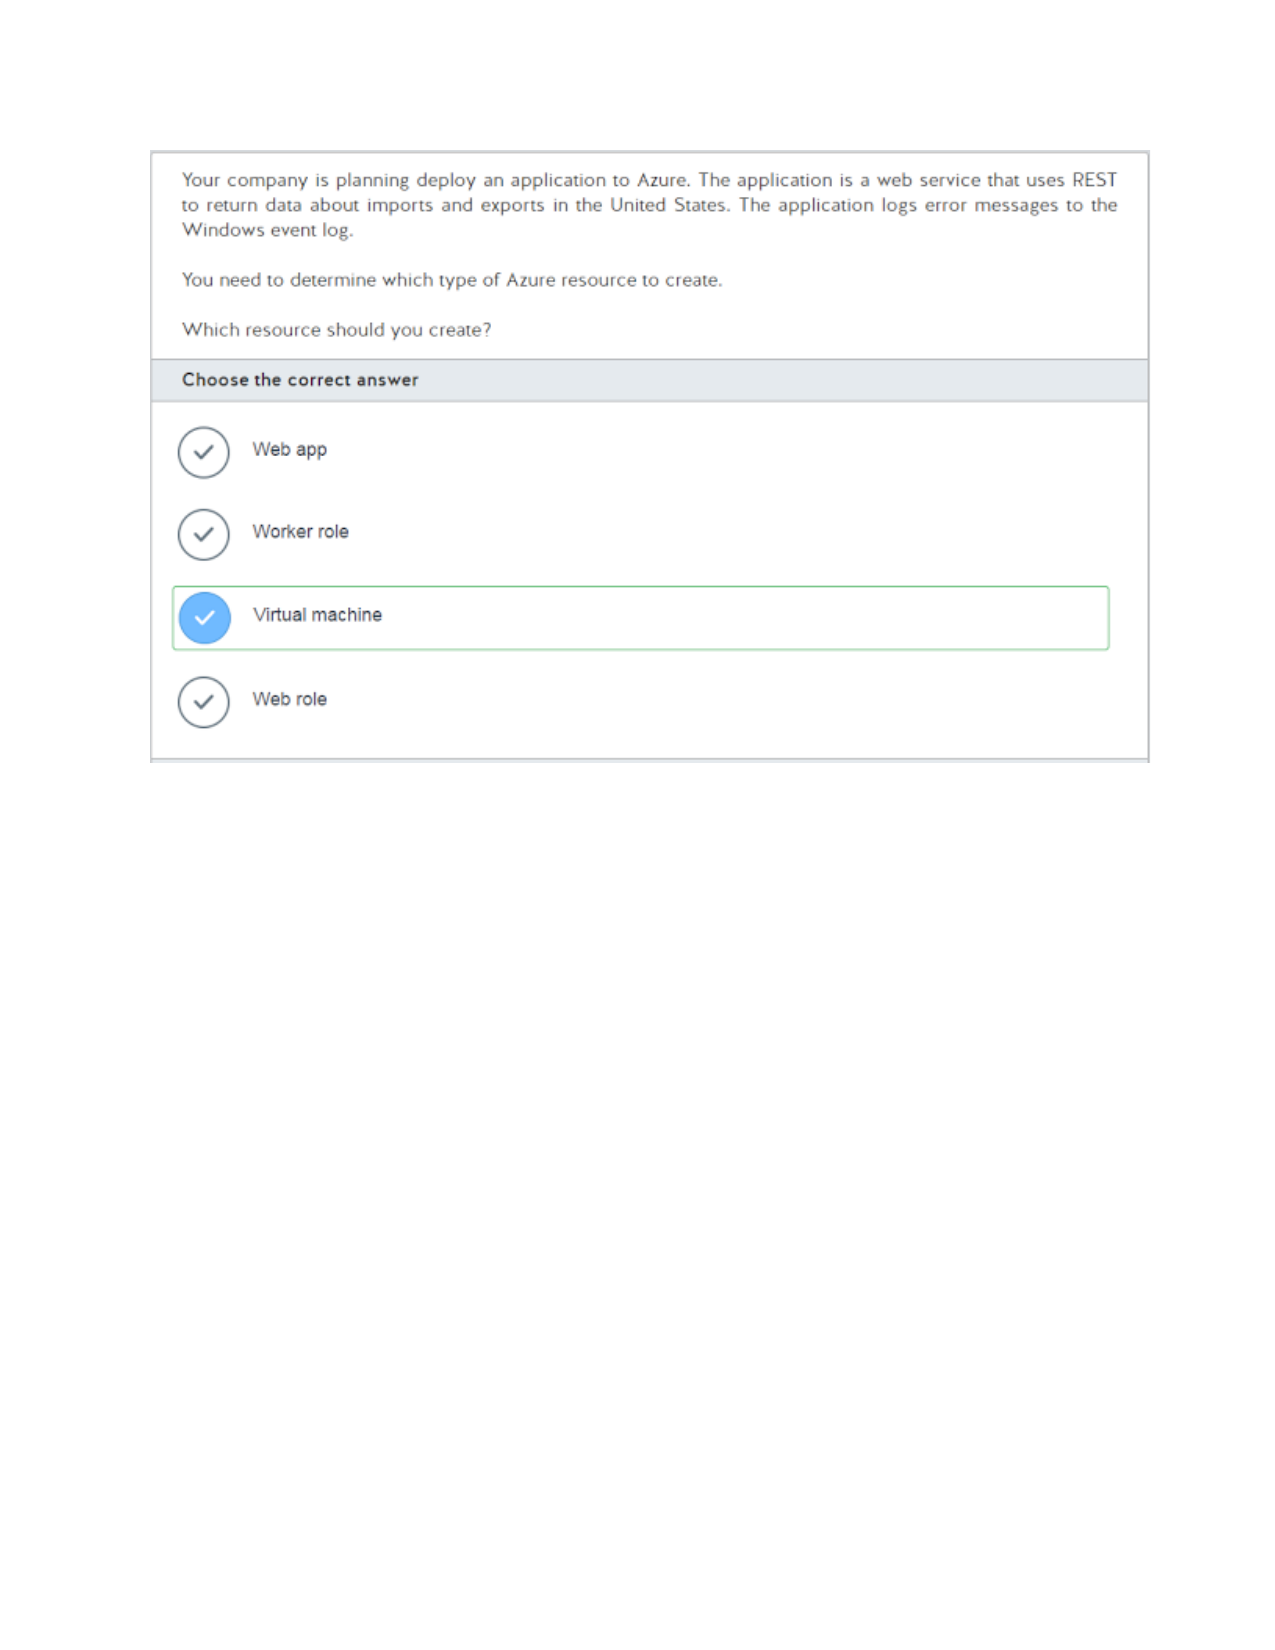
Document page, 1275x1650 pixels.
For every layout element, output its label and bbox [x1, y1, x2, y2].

picture [150, 150, 1150, 763]
